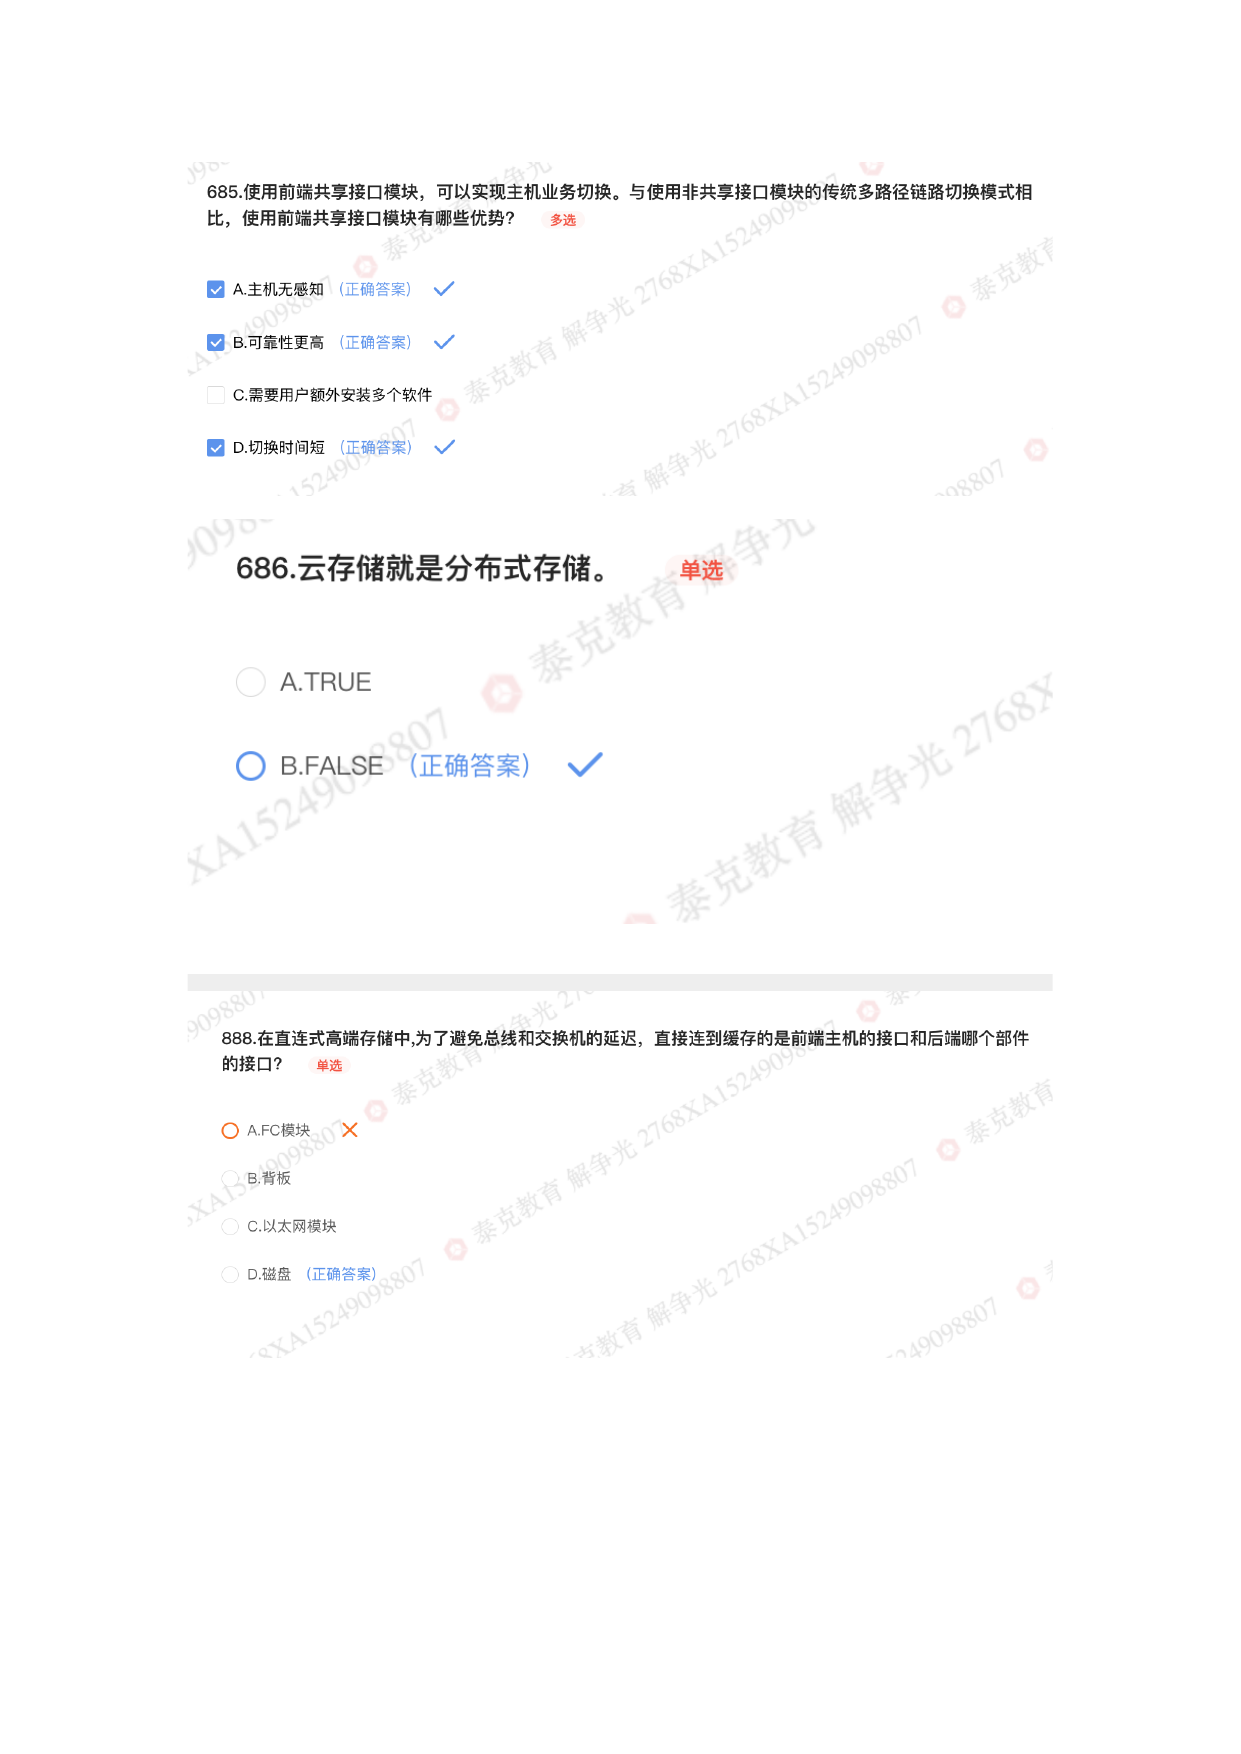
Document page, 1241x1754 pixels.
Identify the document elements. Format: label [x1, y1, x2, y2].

picture [187, 162, 1053, 496]
picture [187, 974, 1053, 1358]
picture [187, 519, 1053, 924]
